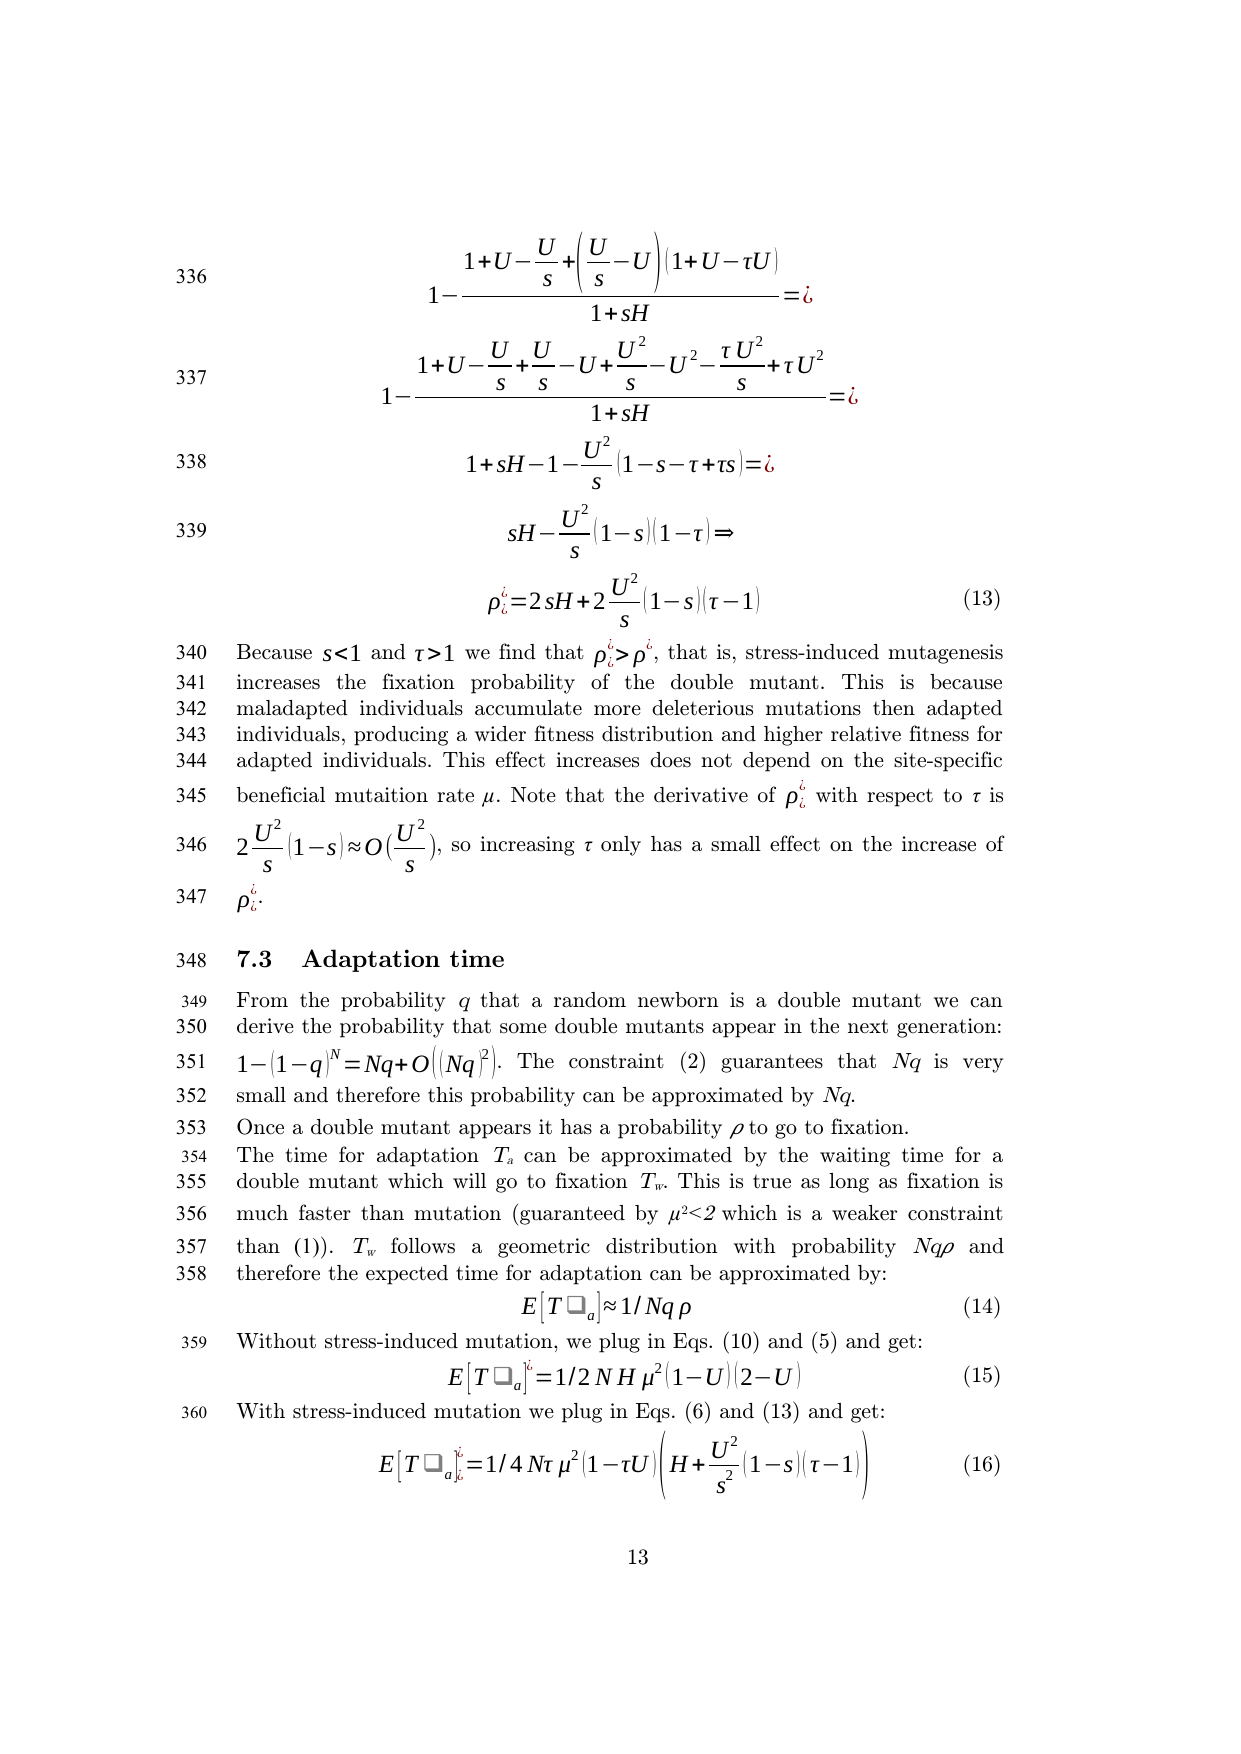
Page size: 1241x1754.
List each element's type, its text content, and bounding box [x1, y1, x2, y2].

table_header [260, 569, 951, 639]
table_header [260, 1291, 951, 1333]
text The time for adaptation Ta can be approximated by the waiting time for a double mutant which will go to fixation Tw. This is true as long as fixation is much faster than mutation (guaranteed by µ2<2 which is a weaker constraint than (1)). Tw follows a geometric distribution with probability Nq𝜌 and therefore the expected time for adaptation can be approximated by: [236, 1147, 1004, 1285]
table_header (15) [951, 1359, 1028, 1403]
table_header [260, 1359, 951, 1403]
text Because and we find that , that is, stress-induced mutagenesis increases the fixation probability of the double mutant. This is because maladapted individuals accumulate more deleterious mutations then adapted individuals, producing a wider fitness distribution and higher relative fitness for adapted individuals. This effect increases does not depend on the site-specific beneficial mutaition rate µ. Note that the derivative of with respect to τ is , so increasing τ only has a small effect on the increase of . [236, 639, 1004, 913]
text Without stress-induced mutation, we plug in Eqs. (10) and (5) and get: [236, 1333, 1004, 1353]
table_header (13) [951, 569, 1028, 639]
text With stress-induced mutation we plug in Eqs. (6) and (13) and get: [236, 1403, 1004, 1423]
text Once a double mutant appears it has a probability 𝜌 to go to fixation. [236, 1113, 1004, 1139]
text From the probability q that a random newborn is a double mutant we can derive the probability that some double mutants appear in the next generation: . The constraint (2) guarantees that Nq is very small and therefore this probability can be approximated by Nq. [236, 992, 1004, 1108]
table_header (14) [951, 1291, 1028, 1333]
table_header [260, 1429, 951, 1509]
table_header (16) [951, 1429, 1028, 1509]
subtitle Adaptation time [236, 950, 1004, 973]
